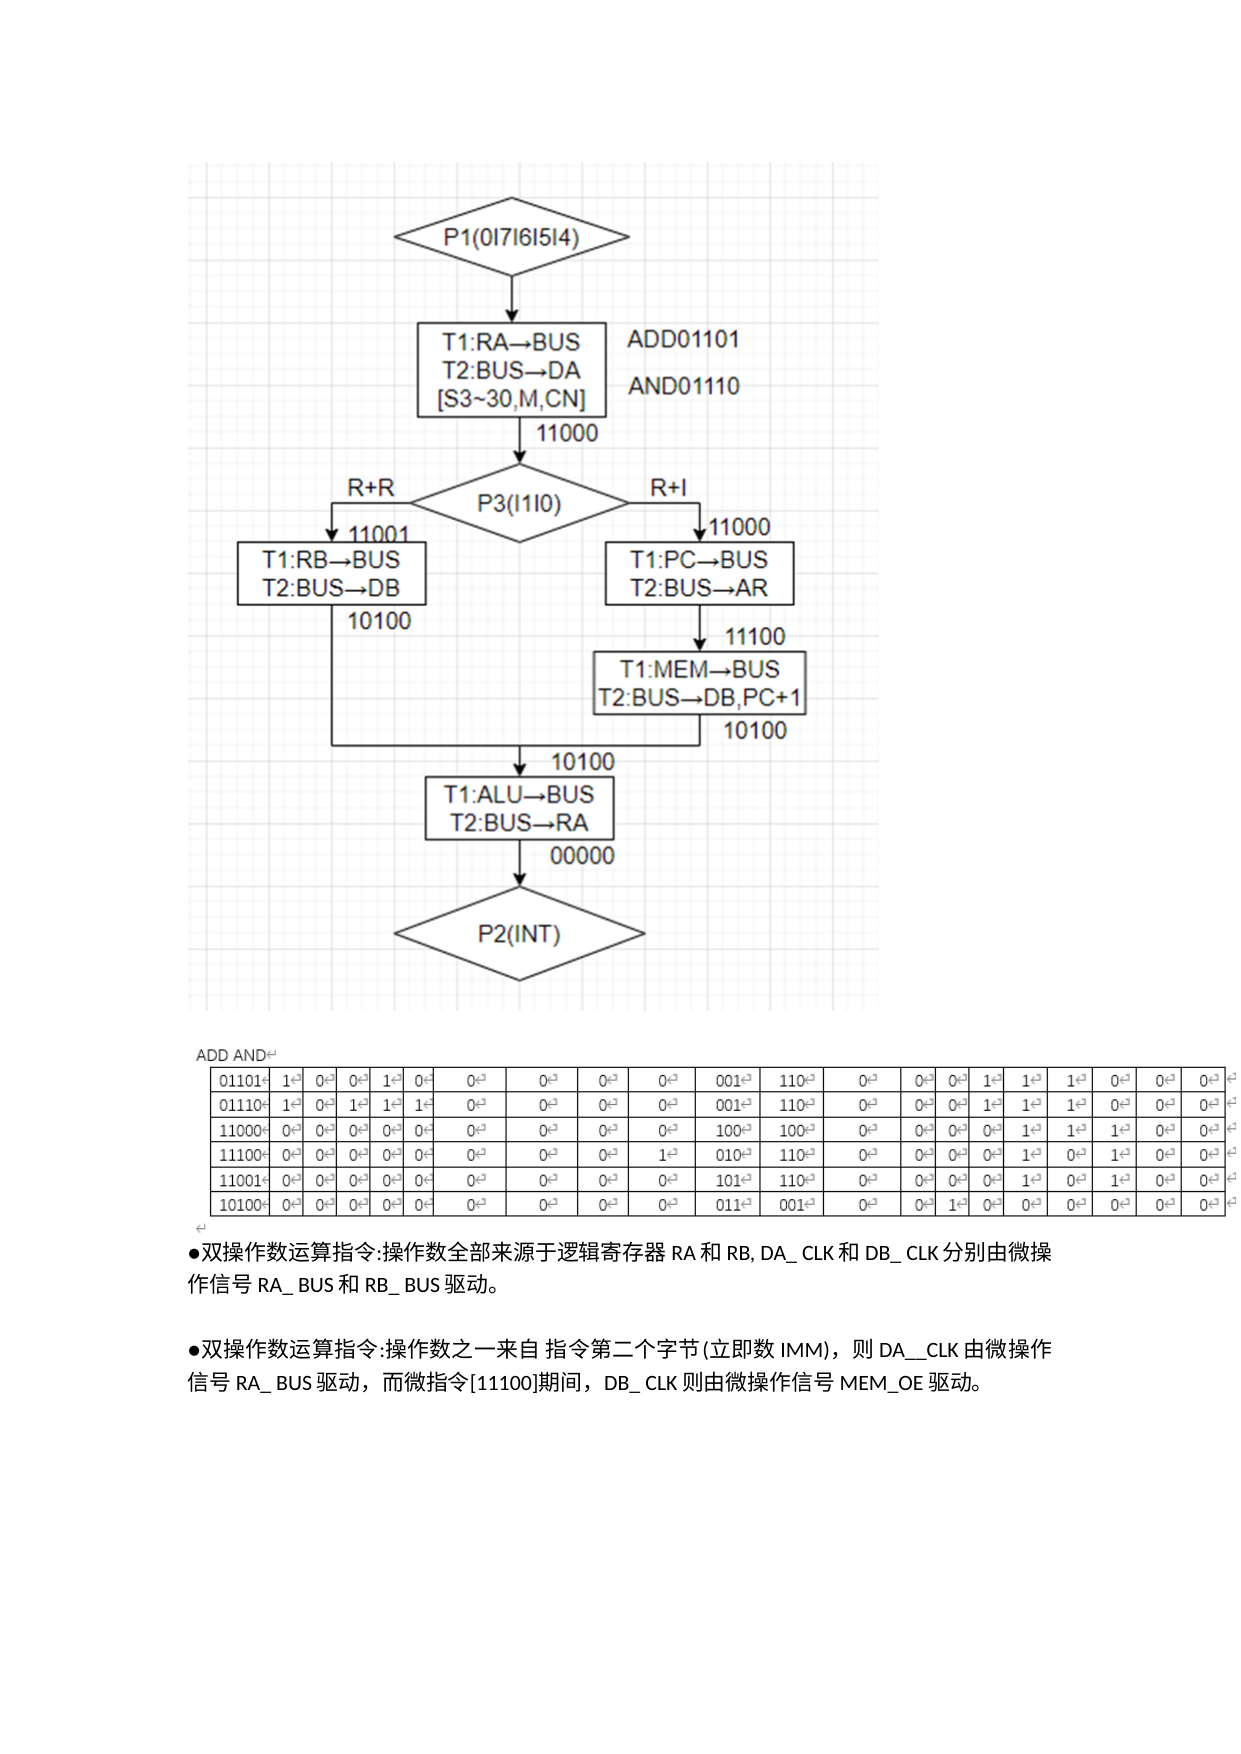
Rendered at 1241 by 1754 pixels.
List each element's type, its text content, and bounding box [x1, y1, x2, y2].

picture [187, 162, 879, 1011]
picture [187, 1039, 1241, 1234]
text ●双操作数运算指令:操作数之一来自 指令第二个字节(立即数IMM)，则DA__CLK由微操作信号RA_ BUS驱动，而微指令[11100]期间，DB_ CLK则由微操作信号MEM_OE驱动。 [187, 1332, 1053, 1397]
text ●双操作数运算指令:操作数全部来源于逻辑寄存器RA和RB, DA_ CLK和DB_ CLK分别由微操作信号RA_ BUS和RB_ BUS驱动。 [187, 1234, 1053, 1299]
